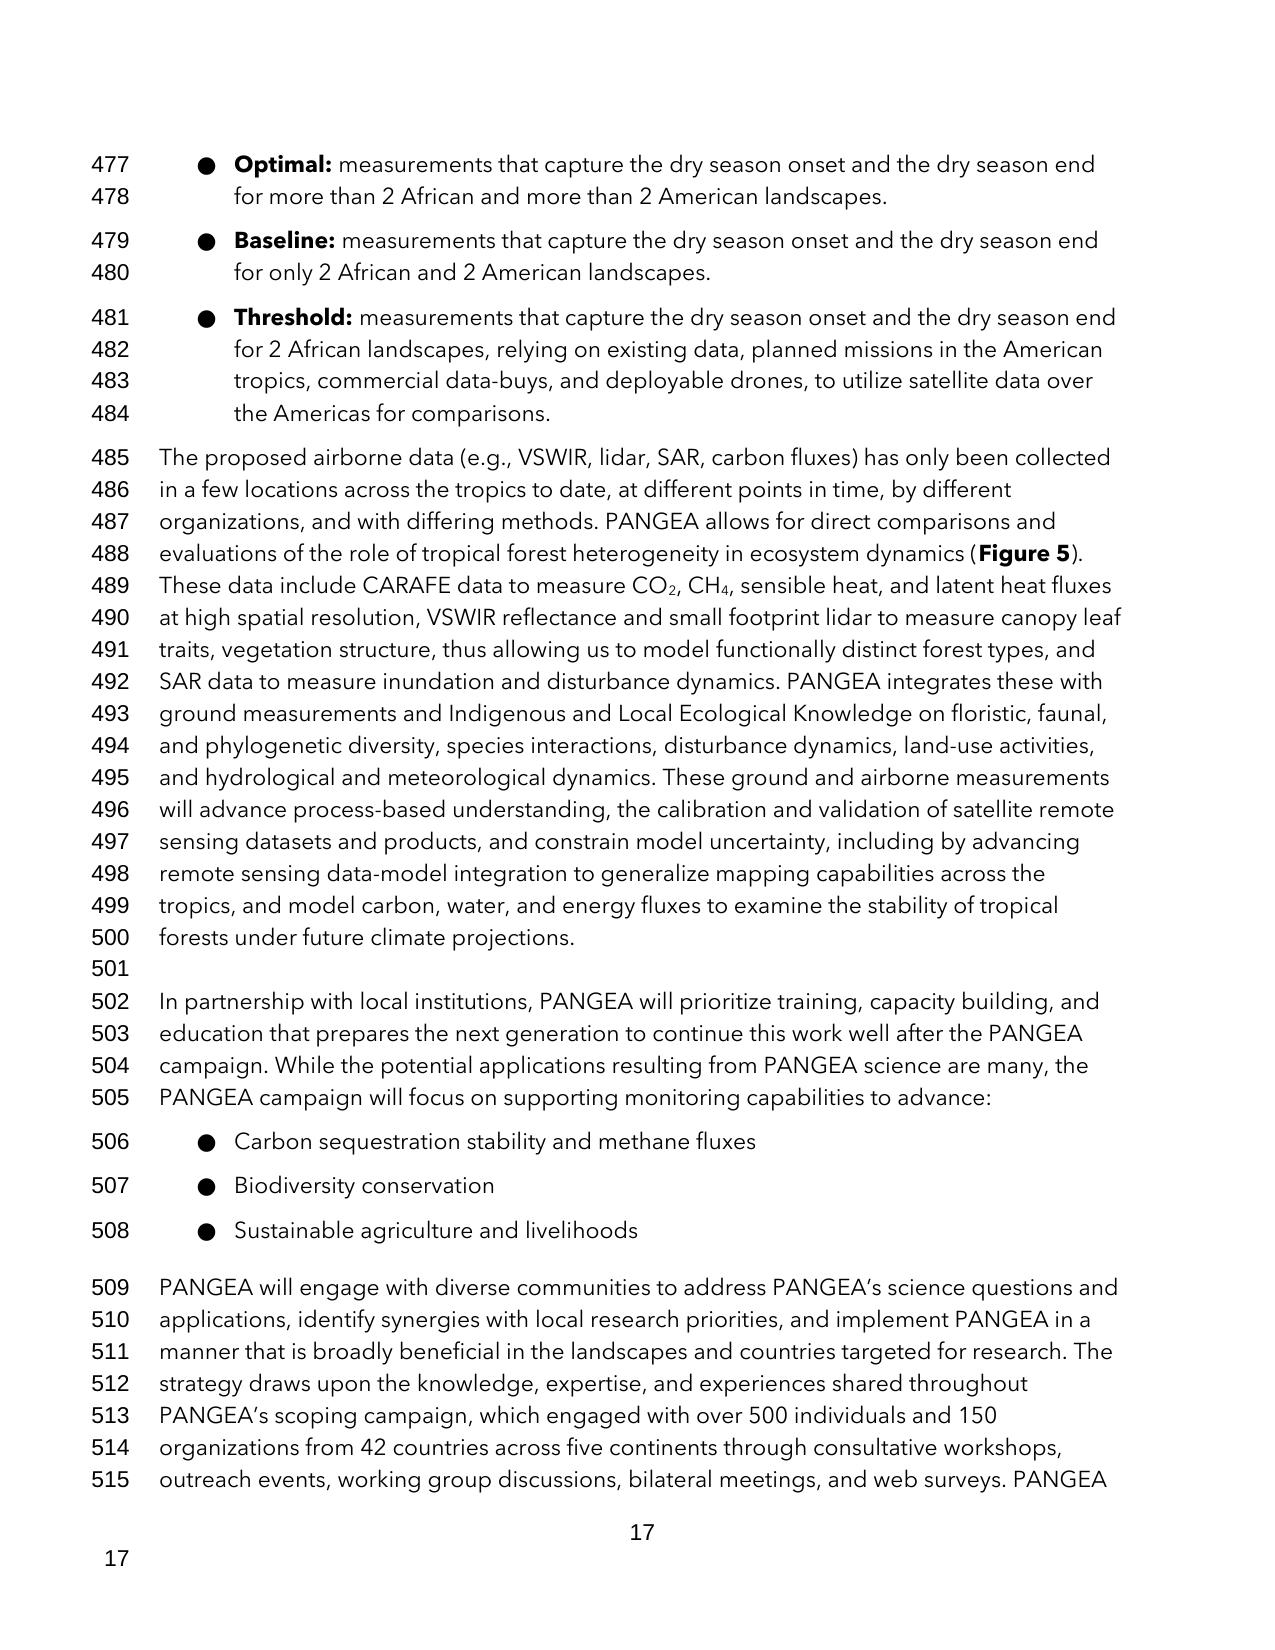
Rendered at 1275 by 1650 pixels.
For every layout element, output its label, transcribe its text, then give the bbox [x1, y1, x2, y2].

text In partnership with local institutions, PANGEA will prioritize training, capacity building, and education that prepares the next generation to continue this work well after the PANGEA campaign. While the potential applications resulting from PANGEA science are many, the PANGEA campaign will focus on supporting monitoring capabilities to advance: [159, 987, 1125, 1111]
text The proposed airborne data (e.g., VSWIR, lidar, SAR, carbon fluxes) has only been collected in a few locations across the tropics to date, at different points in time, by different organizations, and with differing methods. PANGEA allows for direct comparisons and evaluations of the role of tropical forest heterogeneity in ecosystem dynamics (Figure 5). These data include CARAFE data to measure CO2, CH4, sensible heat, and latent heat fluxes at high spatial resolution, VSWIR reflectance and small footprint lidar to measure canopy leaf traits, vegetation structure, thus allowing us to model functionally distinct forest types, and SAR data to measure inundation and disturbance dynamics. PANGEA integrates these with ground measurements and Indigenous and Local Ecological Knowledge on floristic, faunal, and phylogenetic diversity, species interactions, disturbance dynamics, land-use activities, and hydrological and meteorological dynamics. These ground and airborne measurements will advance process-based understanding, the calibration and validation of satellite remote sensing datasets and products, and constrain model uncertainty, including by advancing remote sensing data-model integration to generalize mapping capabilities across the tropics, and model carbon, water, and energy fluxes to examine the stability of tropical forests under future climate projections. [159, 443, 1125, 951]
list Carbon sequestration stability and methane fluxes [196, 1127, 1125, 1155]
list Optimal: measurements that capture the dry season onset and the dry season end for more than 2 African and more than 2 American landscapes. [196, 150, 1125, 210]
list Sustainable agriculture and livelihoods [196, 1216, 1125, 1244]
list Biodiversity conservation [196, 1172, 1125, 1200]
list Threshold: measurements that capture the dry season onset and the dry season end for 2 African landscapes, relying on existing data, planned missions in the American tropics, commercial data-buys, and deployable drones, to utilize satellite data over the Americas for comparisons. [196, 303, 1125, 427]
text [159, 1273, 1125, 1493]
list Baseline: measurements that capture the dry season onset and the dry season end for only 2 African and 2 American landscapes. [196, 226, 1125, 286]
